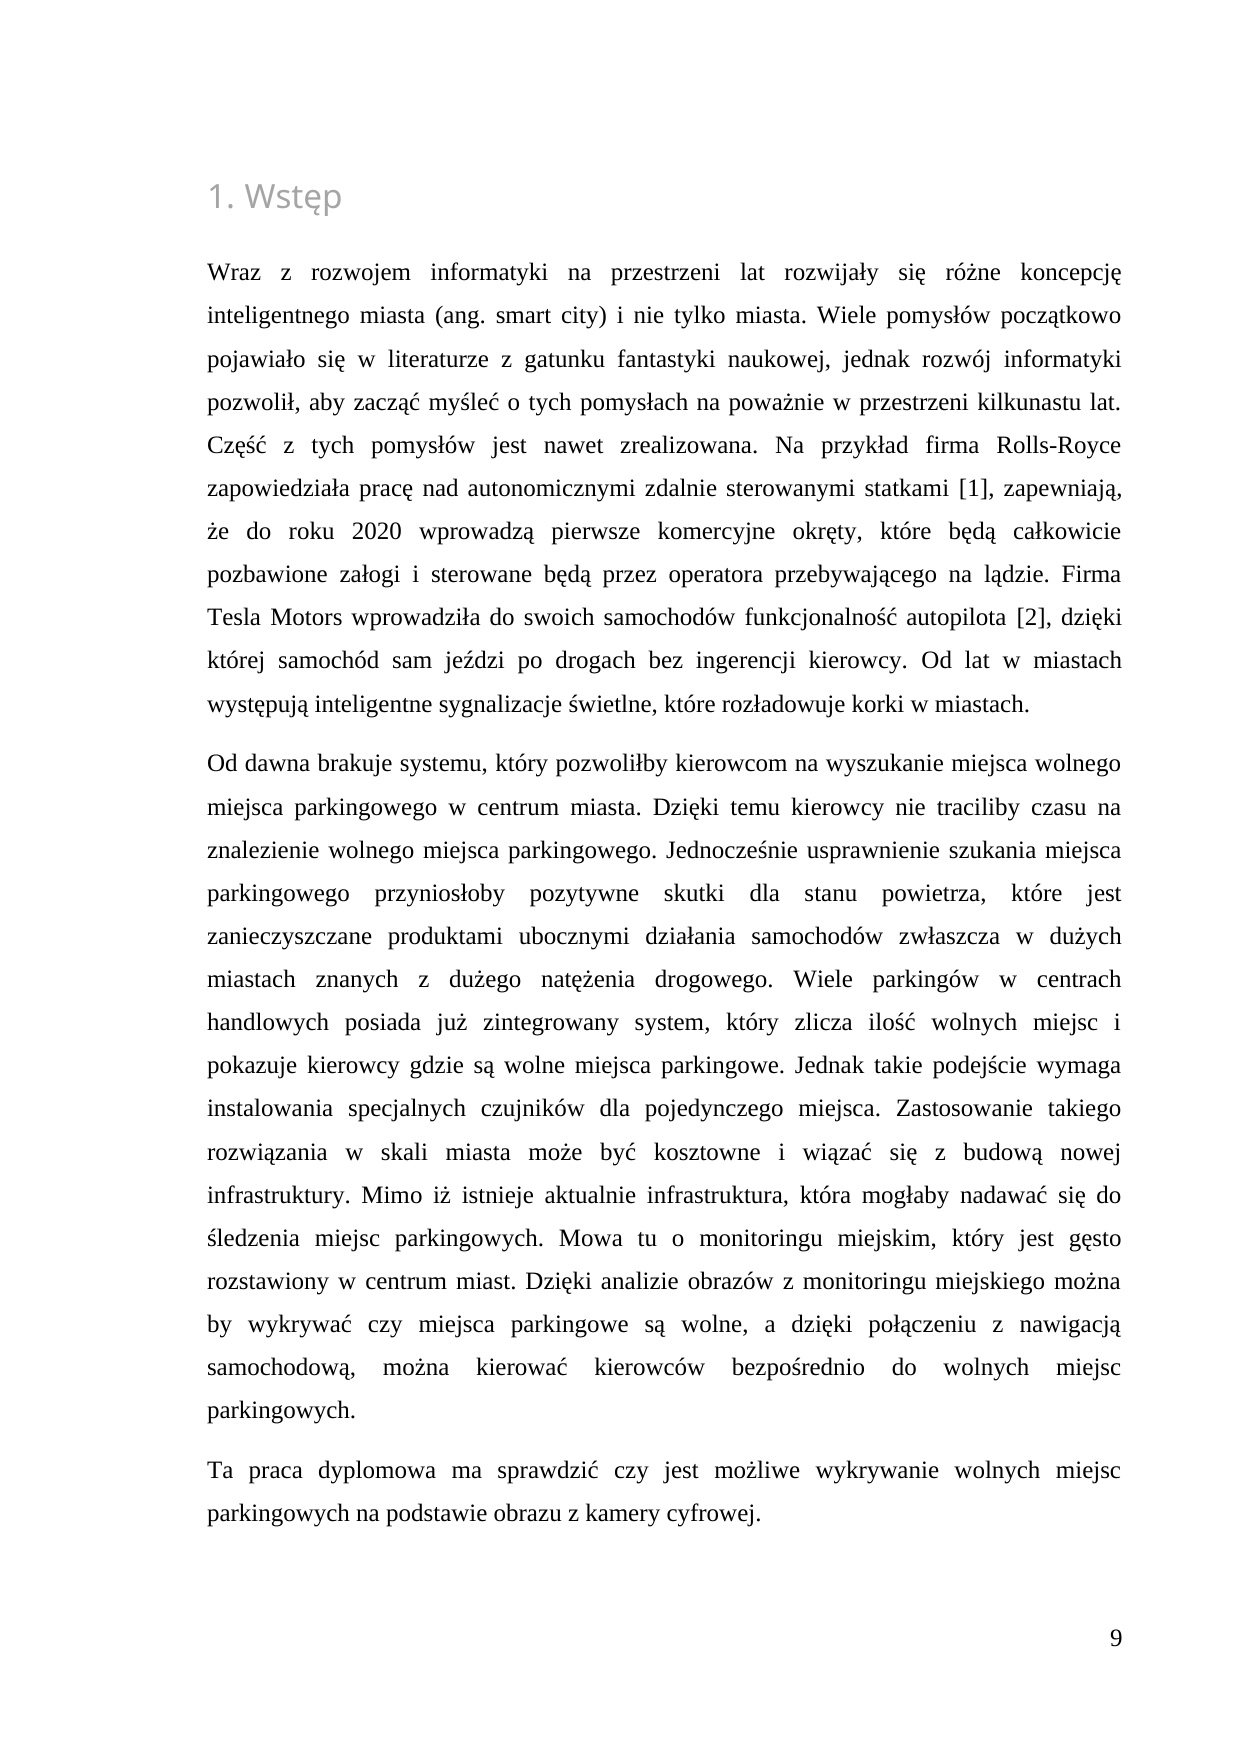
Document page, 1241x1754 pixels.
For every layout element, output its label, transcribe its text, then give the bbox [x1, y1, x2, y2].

text Ta praca dyplomowa ma sprawdzić czy jest możliwe wykrywanie wolnych miejsc parkingowych na podstawie obrazu z kamery cyfrowej. [207, 1455, 1122, 1527]
text Wraz z rozwojem informatyki na przestrzeni lat rozwijały się różne koncepcję inteligentnego miasta (ang. smart city) i nie tylko miasta. Wiele pomysłów początkowo pojawiało się w literaturze z gatunku fantastyki naukowej, jednak rozwój informatyki pozwolił, aby zacząć myśleć o tych pomysłach na poważnie w przestrzeni kilkunastu lat. Część z tych pomysłów jest nawet zrealizowana. Na przykład firma Rolls-Royce zapowiedziała pracę nad autonomicznymi zdalnie sterowanymi statkami, zapewniają, że do roku 2020 wprowadzą pierwsze komercyjne okręty, które będą całkowicie pozbawione załogi i sterowane będą przez operatora przebywającego na lądzie. Firma Tesla Motors wprowadziła do swoich samochodów funkcjonalność autopilota, dzięki której samochód sam jeździ po drogach bez ingerencji kierowcy. Od lat w miastach występują inteligentne sygnalizacje świetlne, które rozładowuje korki w miastach. [207, 257, 1122, 717]
subtitle Wstęp [207, 173, 1122, 218]
text Od dawna brakuje systemu, który pozwoliłby kierowcom na wyszukanie miejsca wolnego miejsca parkingowego w centrum miasta. Dzięki temu kierowcy nie traciliby czasu na znalezienie wolnego miejsca parkingowego. Jednocześnie usprawnienie szukania miejsca parkingowego przyniosłoby pozytywne skutki dla stanu powietrza, które jest zanieczyszczane produktami ubocznymi działania samochodów zwłaszcza w dużych miastach znanych z dużego natężenia drogowego. Wiele parkingów w centrach handlowych posiada już zintegrowany system, który zlicza ilość wolnych miejsc i pokazuje kierowcy gdzie są wolne miejsca parkingowe. Jednak takie podejście wymaga instalowania specjalnych czujników dla pojedynczego miejsca. Zastosowanie takiego rozwiązania w skali miasta może być kosztowne i wiązać się z budową nowej infrastruktury. Mimo iż istnieje aktualnie infrastruktura, która mogłaby nadawać się do śledzenia miejsc parkingowych. Mowa tu o monitoringu miejskim, który jest gęsto rozstawiony w centrum miast. Dzięki analizie obrazów z monitoringu miejskiego można by wykrywać czy miejsca parkingowe są wolne, a dzięki połączeniu z nawigacją samochodową, można kierować kierowców bezpośrednio do wolnych miejsc parkingowych. [207, 748, 1122, 1424]
